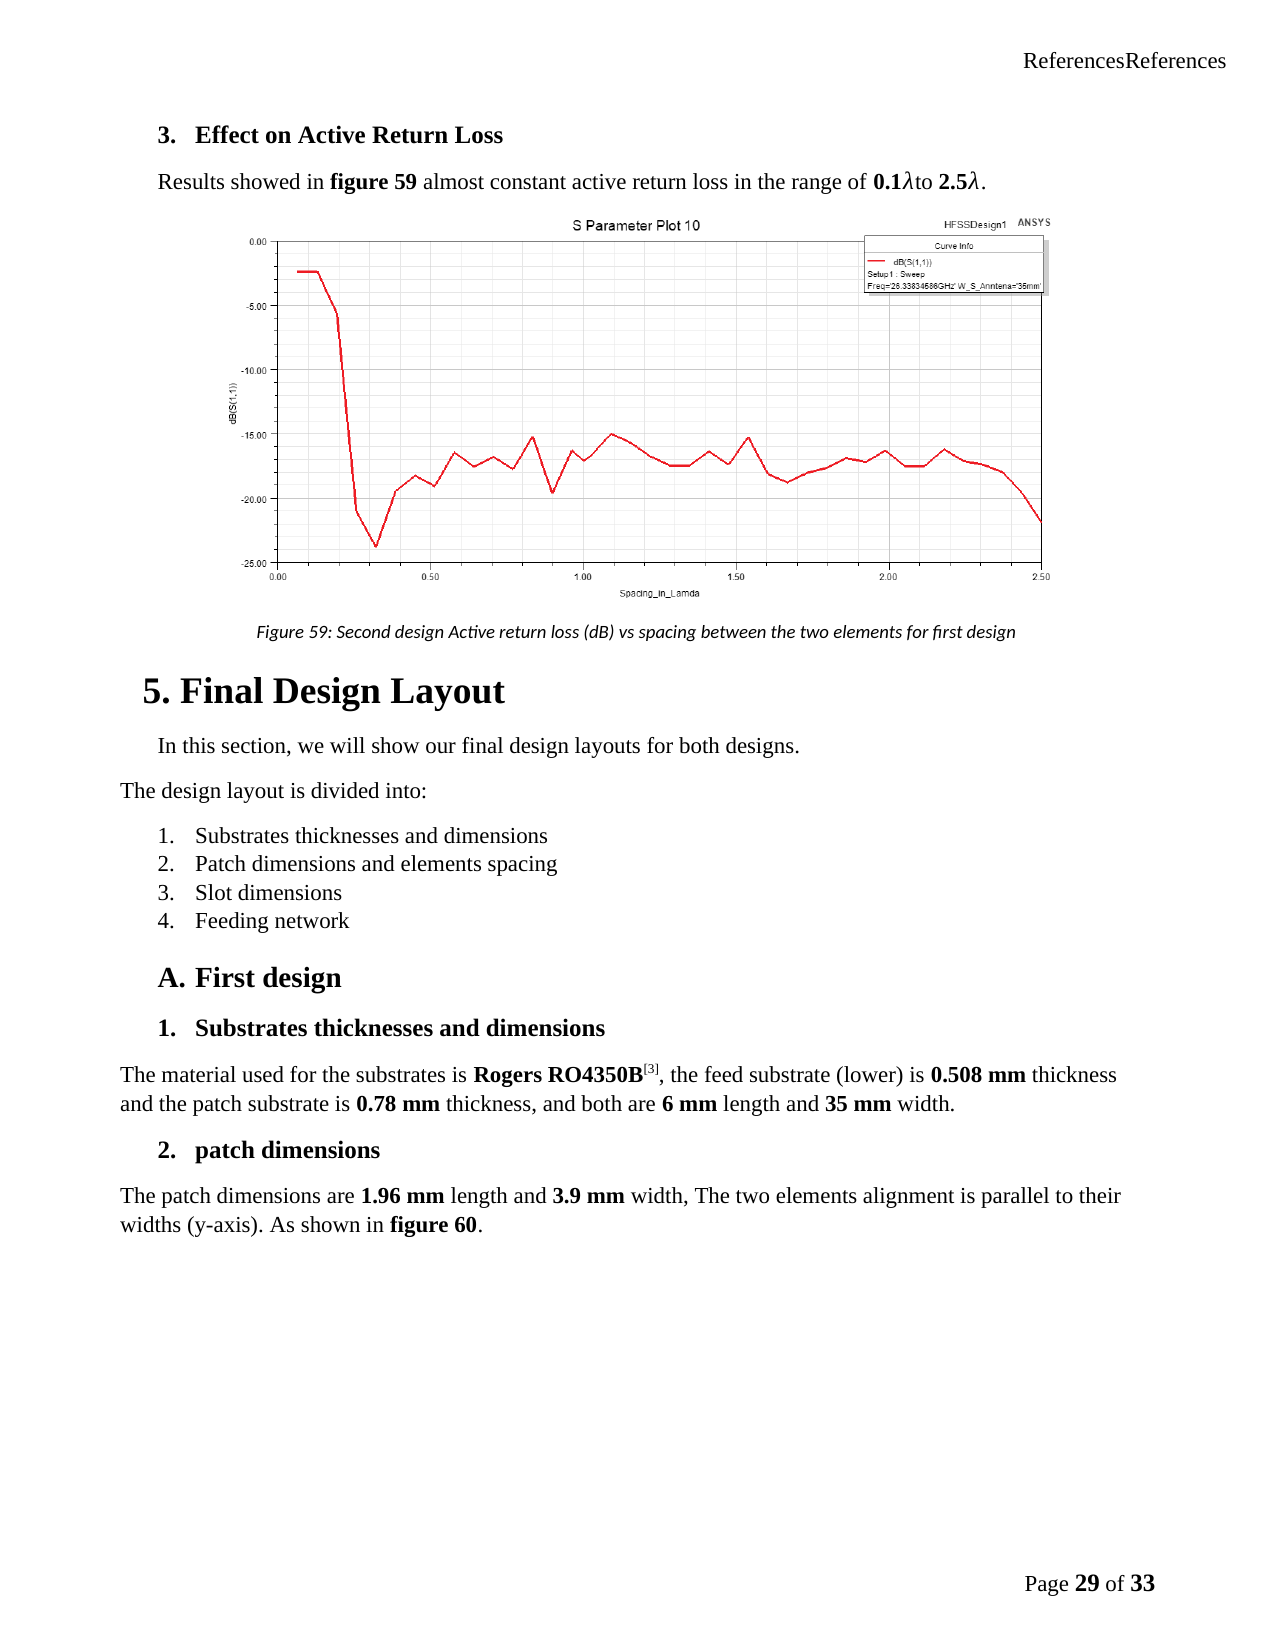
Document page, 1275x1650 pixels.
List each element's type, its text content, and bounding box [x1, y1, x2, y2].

subtitle Substrates thicknesses and dimensions [157, 1013, 1155, 1042]
subtitle First design [157, 961, 1155, 994]
text Figure 59: Second design Active return loss (dB) vs spacing between the two elements for first design [120, 621, 1155, 643]
subtitle patch dimensions [157, 1135, 1155, 1163]
list Feeding network [157, 907, 1155, 933]
picture [217, 214, 1058, 602]
text Results showed in figure 59 almost constant active return loss in the range of 0.1to 2.5. [120, 168, 1155, 195]
text The patch dimensions are 1.96 mm length and 3.9 mm width, The two elements alignment is parallel to their widths (y-axis). As shown in figure 60. [120, 1182, 1155, 1237]
text The design layout is divided into: [120, 777, 1155, 803]
list Patch dimensions and elements spacing [157, 850, 1155, 877]
subtitle Final Design Layout [142, 668, 1155, 712]
subtitle Effect on Active Return Loss [157, 120, 1155, 149]
text The material used for the substrates is Rogers RO4350B[3], the feed substrate (lower) is 0.508 mm thickness and the patch substrate is 0.78 mm thickness, and both are 6 mm length and 35 mm width. [120, 1061, 1155, 1116]
list Substrates thicknesses and dimensions [157, 822, 1155, 848]
text In this section, we will show our final design layouts for both designs. [120, 732, 1155, 758]
list Slot dimensions [157, 879, 1155, 905]
